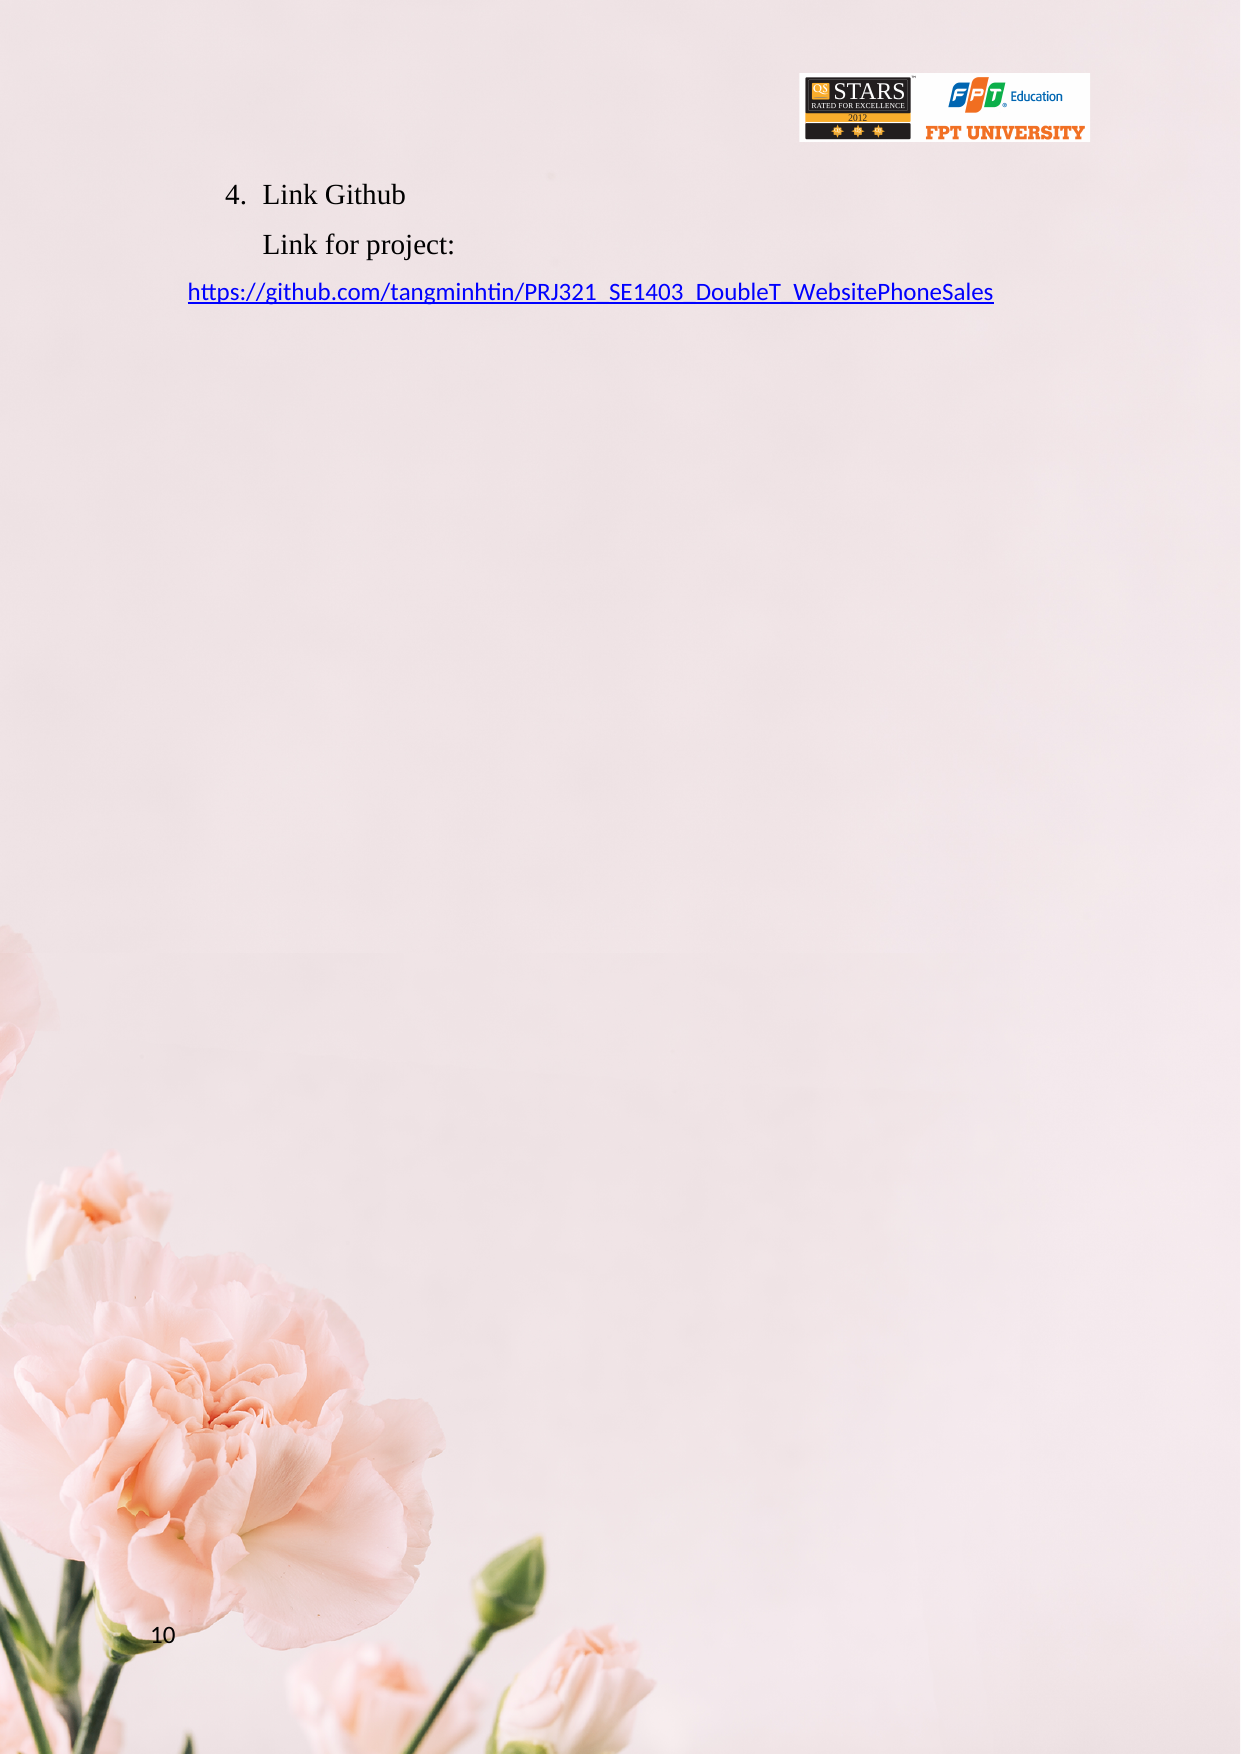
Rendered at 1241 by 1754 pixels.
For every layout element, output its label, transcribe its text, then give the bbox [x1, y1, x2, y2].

text Link for project: https://github.com/tangminhtin/PRJ321_SE1403_DoubleT_WebsitePhoneSales [187, 227, 1090, 307]
list Link Github [225, 177, 1090, 211]
picture [0, 0, 1241, 1754]
